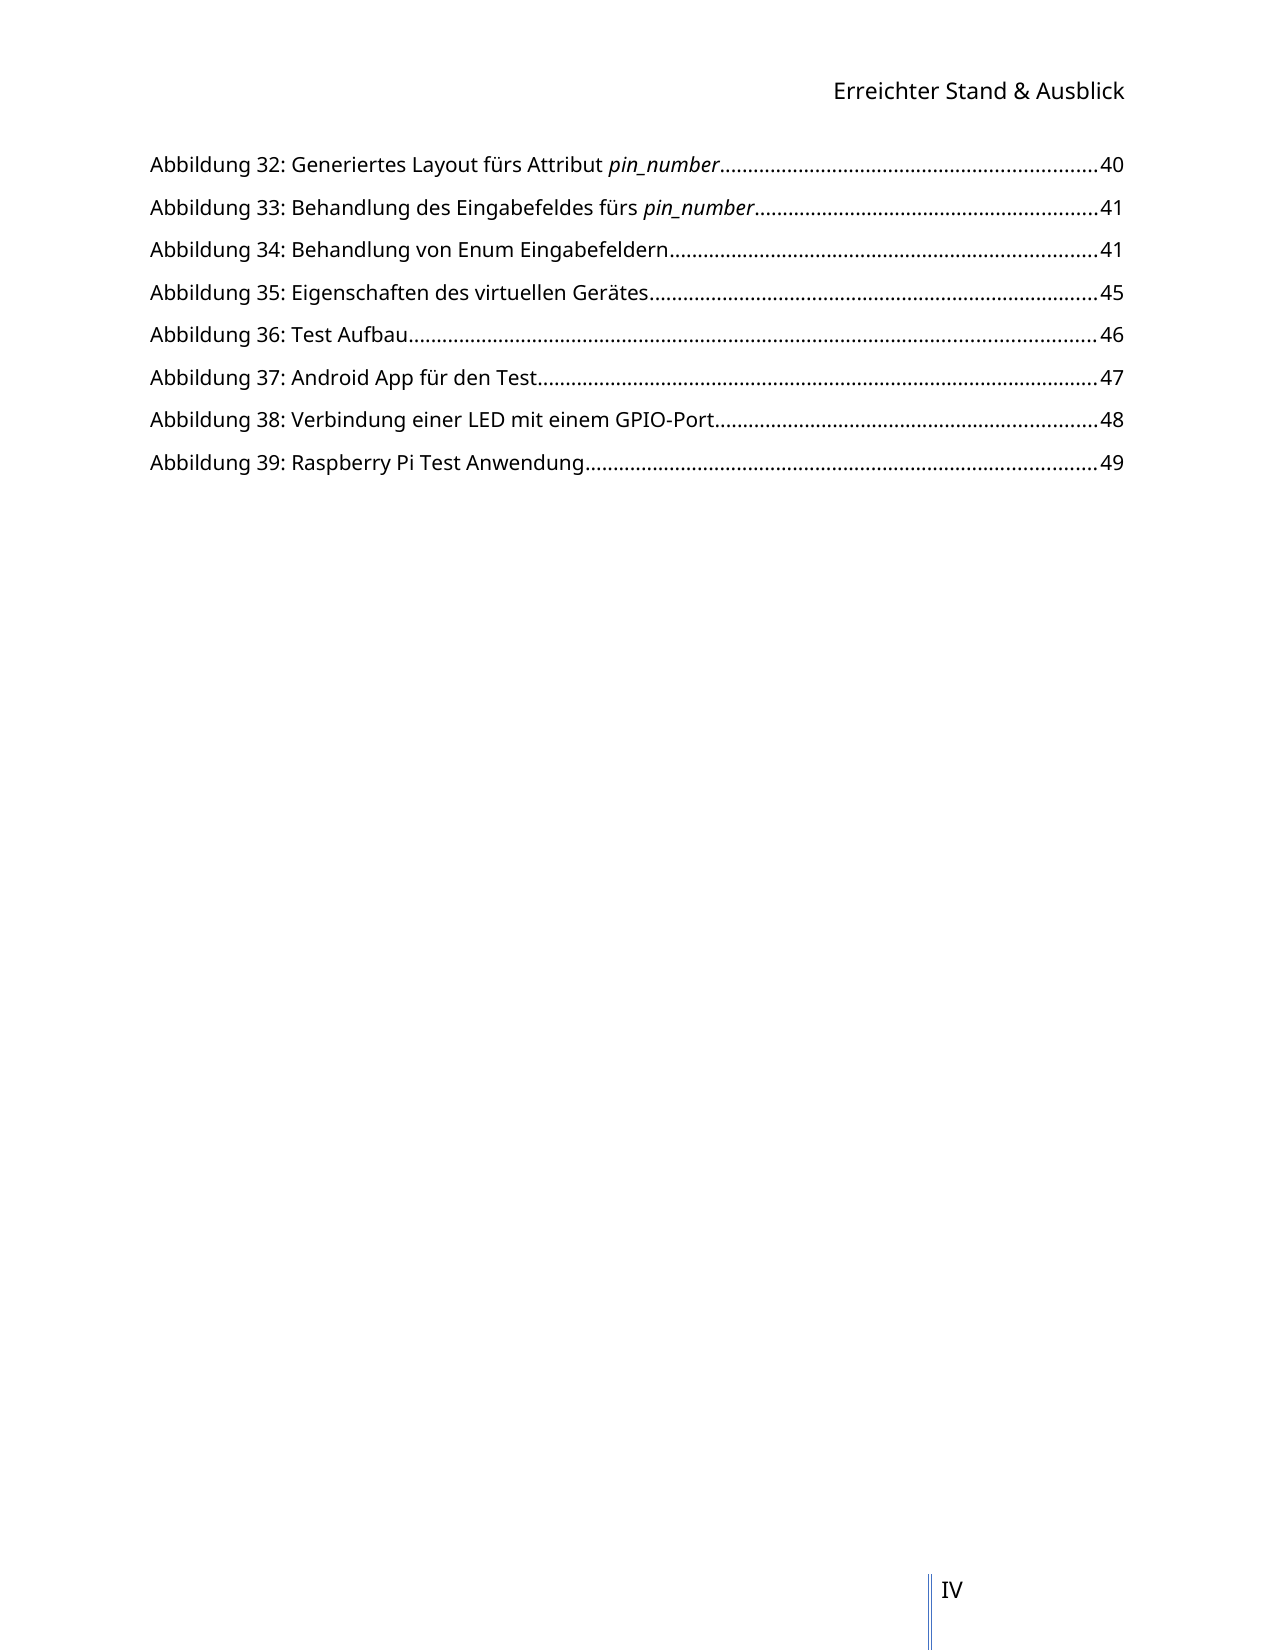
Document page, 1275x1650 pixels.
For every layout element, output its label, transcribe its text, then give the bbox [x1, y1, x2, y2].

text Abbildung 32: Generiertes Layout fürs Attribut pin_number 40 [150, 150, 1125, 178]
text Abbildung 36: Test Aufbau 46 [150, 320, 1125, 349]
text Abbildung 33: Behandlung des Eingabefeldes fürs pin_number 41 [150, 193, 1125, 221]
text Abbildung 37: Android App für den Test 47 [150, 363, 1125, 391]
text Abbildung 39: Raspberry Pi Test Anwendung 49 [150, 448, 1125, 477]
text Abbildung 35: Eigenschaften des virtuellen Gerätes 45 [150, 278, 1125, 306]
text Abbildung 34: Behandlung von Enum Eingabefeldern 41 [150, 235, 1125, 264]
text Abbildung 38: Verbindung einer LED mit einem GPIO-Port 48 [150, 406, 1125, 434]
